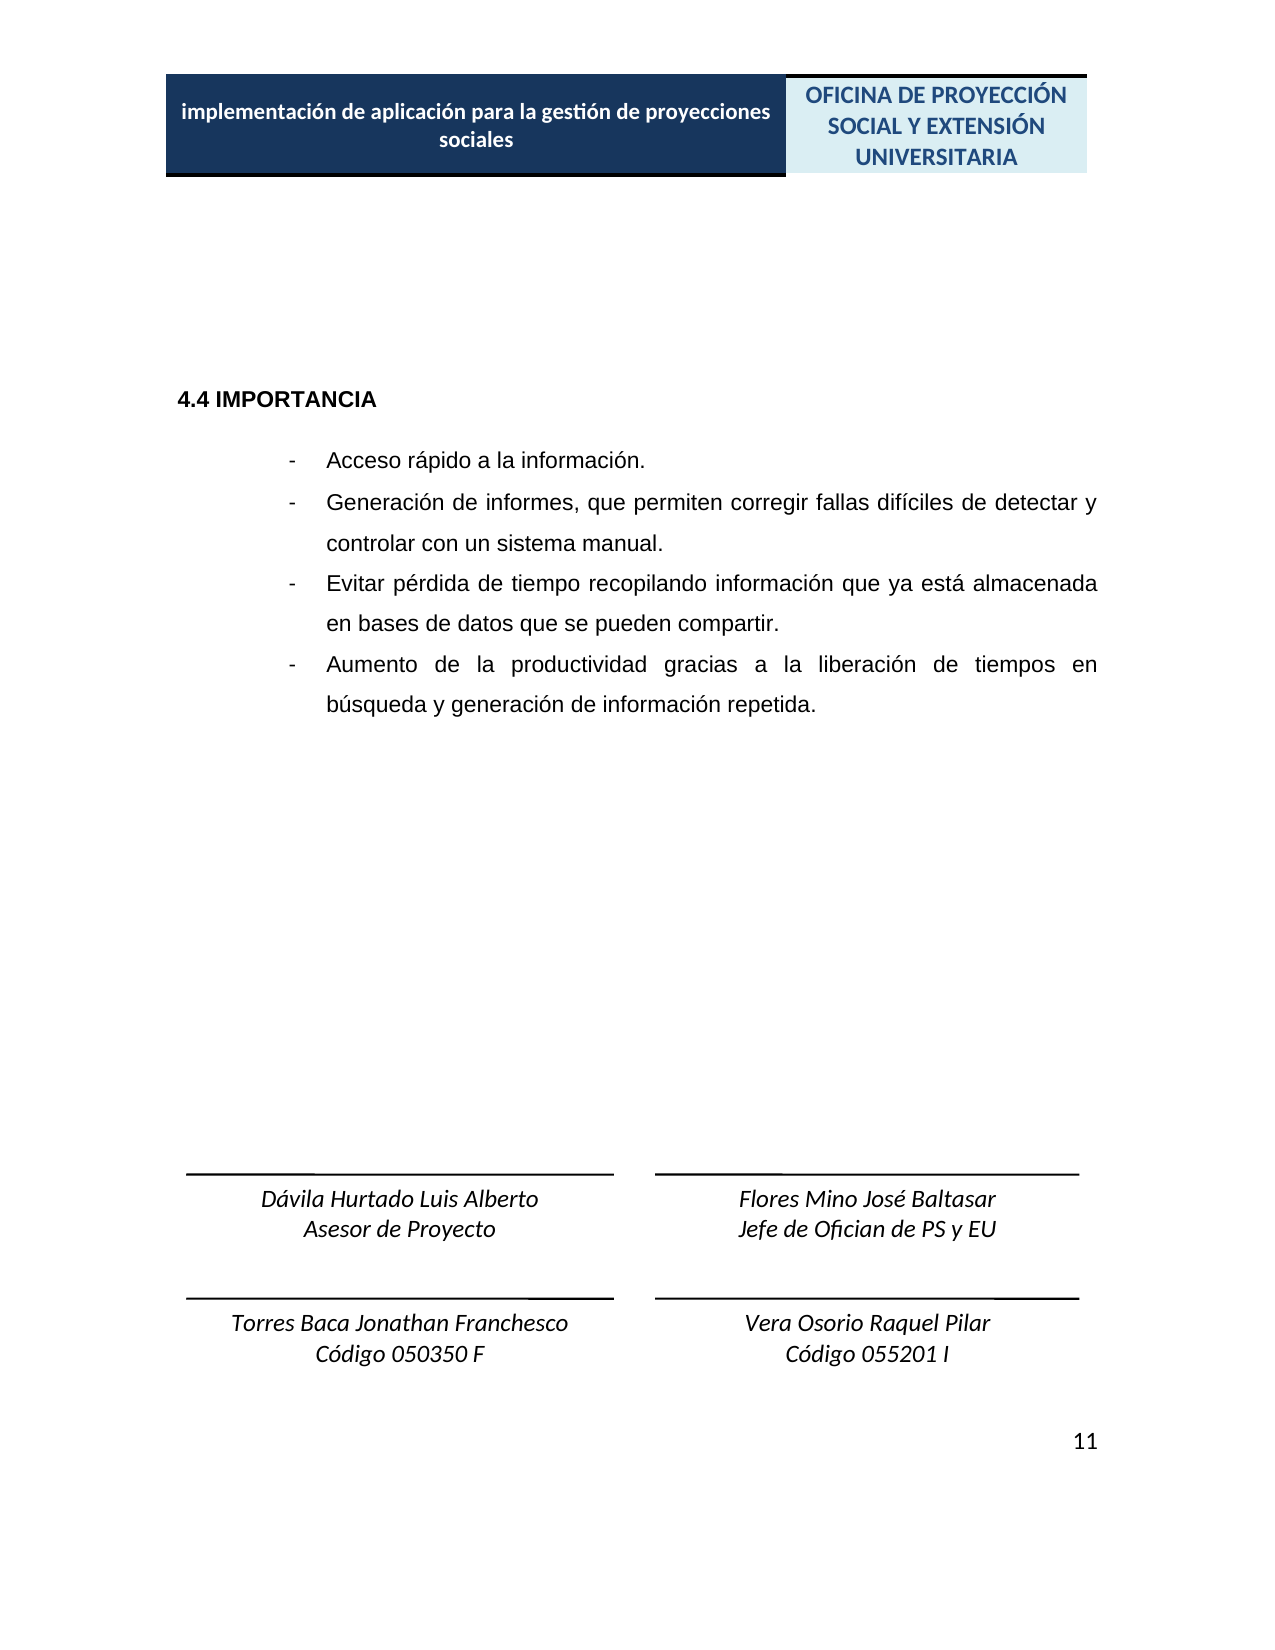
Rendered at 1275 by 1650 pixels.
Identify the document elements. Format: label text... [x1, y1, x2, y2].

text 4.4 IMPORTANCIA [177, 386, 1098, 413]
list Generación de informes, que permiten corregir fallas difíciles de detectar y controlar con un sistema manual. [288, 488, 1098, 556]
list Aumento de la productividad gracias a la liberación de tiempos en búsqueda y generación de información repetida. [288, 650, 1098, 717]
list Acceso rápido a la información. [288, 447, 1098, 474]
list Evitar pérdida de tiempo recopilando información que ya está almacenada en bases de datos que se pueden compartir. [288, 569, 1098, 637]
